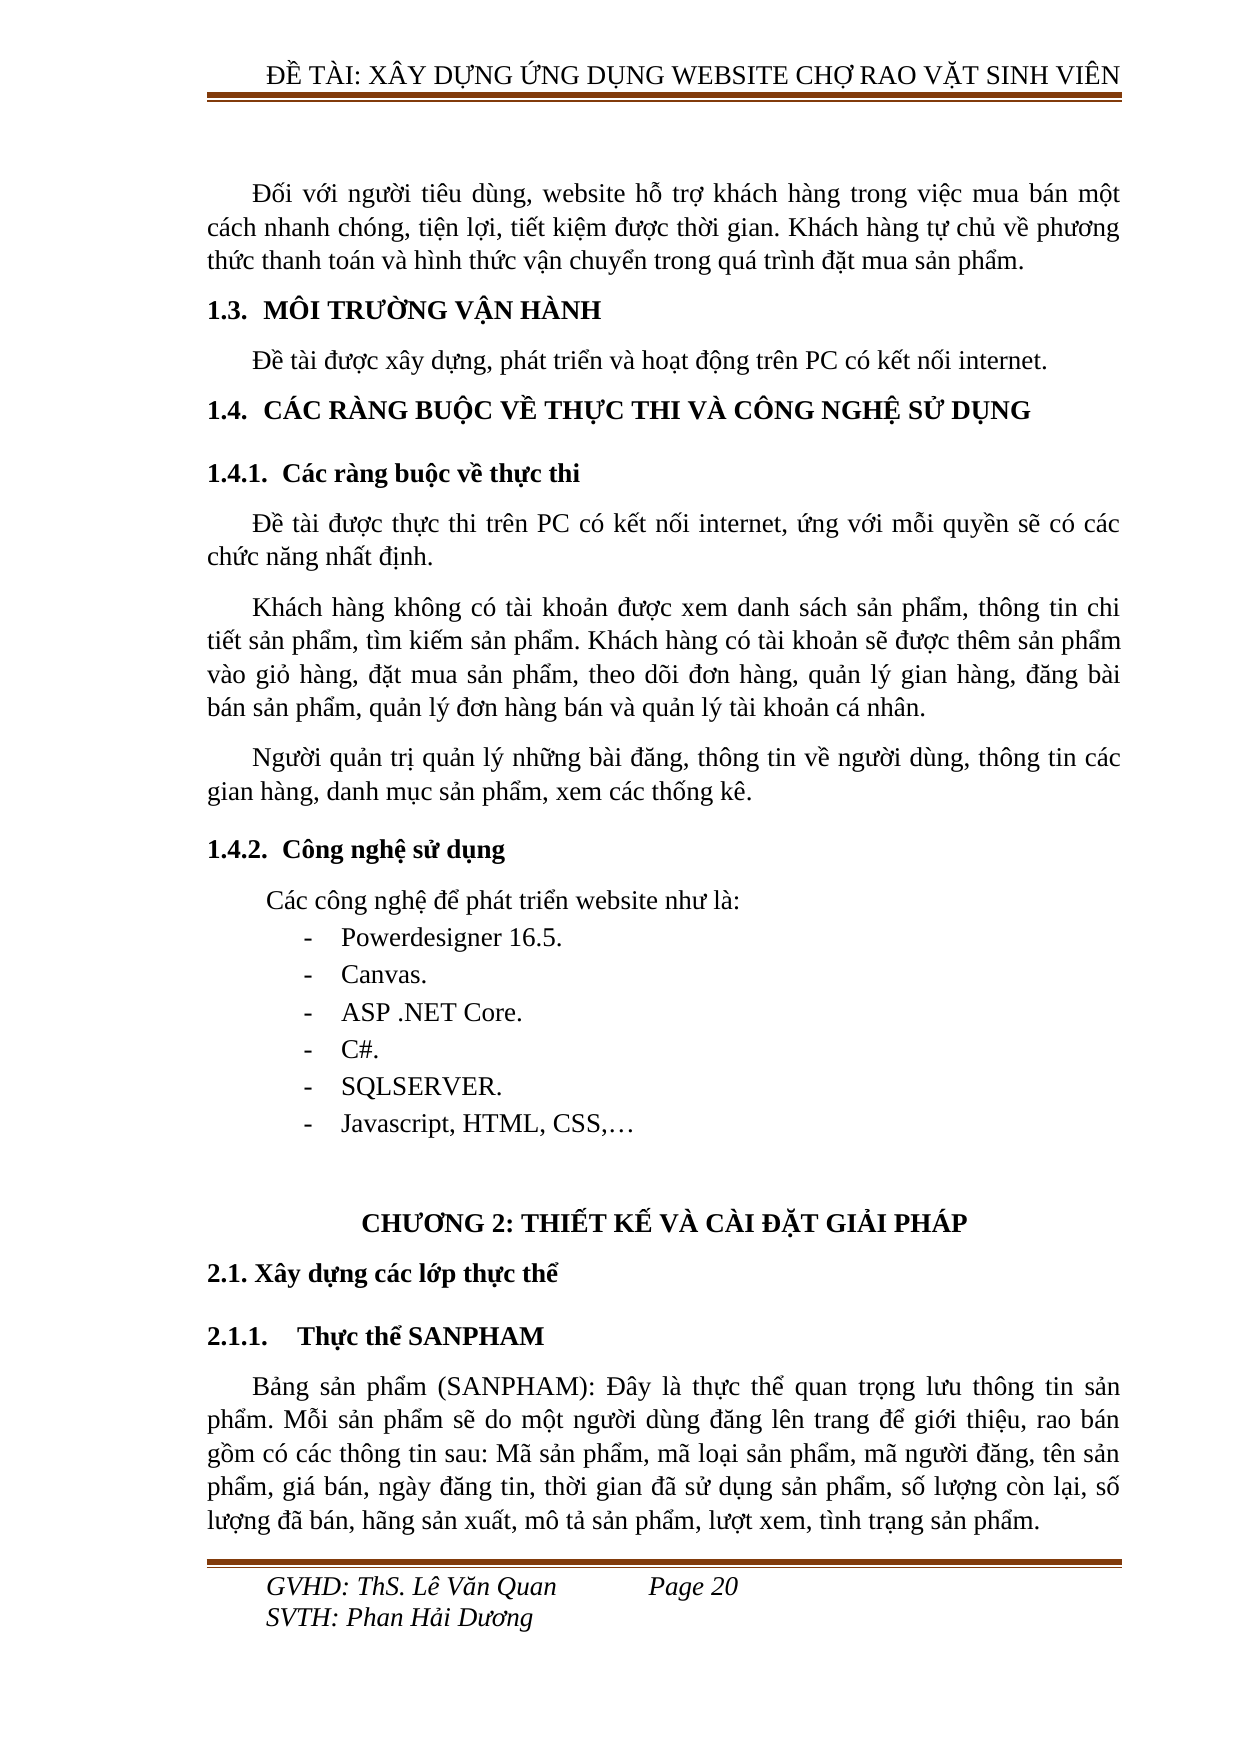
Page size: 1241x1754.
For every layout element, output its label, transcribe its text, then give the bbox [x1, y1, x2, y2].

text Các công nghệ để phát triển website như là: [207, 884, 1122, 915]
list Javascript, HTML, CSS,… [303, 1108, 1122, 1139]
subtitle 2.1.1. Thực thể SANPHAM [207, 1320, 1122, 1351]
list SQLSERVER. [303, 1070, 1122, 1101]
list Powerdesigner 16.5. [303, 921, 1122, 952]
list ASP .NET Core. [303, 996, 1122, 1027]
subtitle Các ràng buộc về thực thi [207, 457, 1122, 488]
text Đề tài được xây dựng, phát triển và hoạt động trên PC có kết nối internet. [207, 344, 1122, 375]
text Khách hàng không có tài khoản được xem danh sách sản phẩm, thông tin chi tiết sản phẩm, tìm kiếm sản phẩm. Khách hàng có tài khoản sẽ được thêm sản phẩm vào giỏ hàng, đặt mua sản phẩm, theo dõi đơn hàng, quản lý gian hàng, đăng bài bán sản phẩm, quản lý đơn hàng bán và quản lý tài khoản cá nhân. [207, 591, 1122, 722]
list C#. [303, 1033, 1122, 1064]
subtitle CÁC RÀNG BUỘC VỀ THỰC THI VÀ CÔNG NGHỆ SỬ DỤNG [207, 394, 1122, 426]
subtitle MÔI TRƯỜNG VẬN HÀNH [207, 294, 1122, 326]
subtitle 2.1. Xây dựng các lớp thực thể [207, 1257, 1122, 1288]
subtitle Công nghệ sử dụng [207, 834, 1122, 865]
text Đề tài được thực thi trên PC có kết nối internet, ứng với mỗi quyền sẽ có các chức năng nhất định. [207, 507, 1122, 572]
text Người quản trị quản lý những bài đăng, thông tin về người dùng, thông tin các gian hàng, danh mục sản phẩm, xem các thống kê. [207, 742, 1122, 806]
subtitle CHƯƠNG 2: THIẾT KẾ VÀ CÀI ĐẶT GIẢI PHÁP [207, 1207, 1122, 1238]
list Canvas. [303, 958, 1122, 989]
text Đối với người tiêu dùng, website hỗ trợ khách hàng trong việc mua bán một cách nhanh chóng, tiện lợi, tiết kiệm được thời gian. Khách hàng tự chủ về phương thức thanh toán và hình thức vận chuyển trong quá trình đặt mua sản phẩm. [207, 177, 1122, 275]
text Bảng sản phẩm (SANPHAM): Đây là thực thể quan trọng lưu thông tin sản phẩm. Mỗi sản phẩm sẽ do một người dùng đăng lên trang để giới thiệu, rao bán gồm có các thông tin sau: Mã sản phẩm, mã loại sản phẩm, mã người đăng, tên sản phẩm, giá bán, ngày đăng tin, thời gian đã sử dụng sản phẩm, số lượng còn lại, số lượng đã bán, hãng sản xuất, mô tả sản phẩm, lượt xem, tình trạng sản phẩm. [207, 1370, 1122, 1535]
